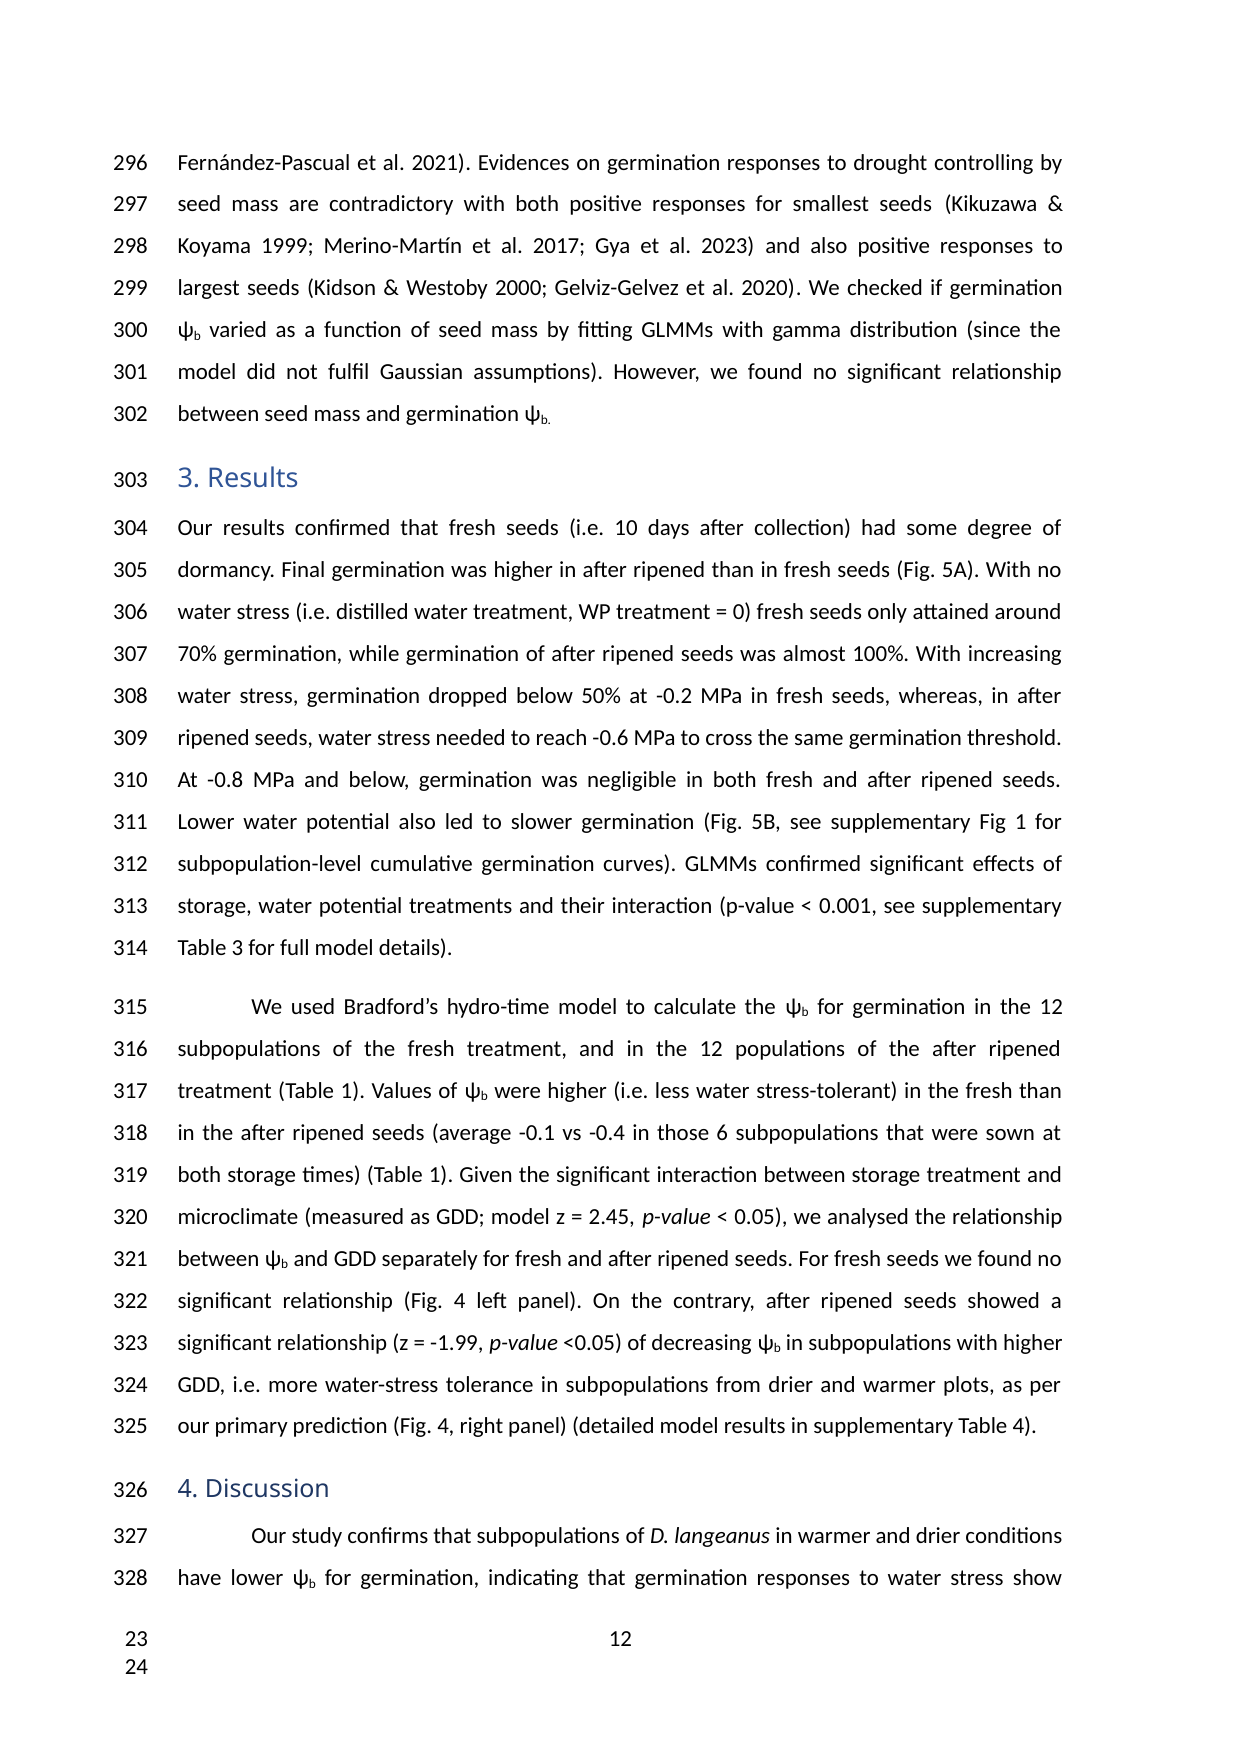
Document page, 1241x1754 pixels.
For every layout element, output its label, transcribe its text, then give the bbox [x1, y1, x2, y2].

subtitle 3. Results [177, 458, 1063, 495]
subtitle 4. Discussion [177, 1470, 1063, 1504]
text We used Bradford’s hydro-time model to calculate the ψb for germination in the 12 subpopulations of the fresh treatment, and in the 12 populations of the after ripened treatment (Table 1). Values of ψb were higher (i.e. less water stress-tolerant) in the fresh than in the after ripened seeds (average -0.1 vs -0.4 in those 6 subpopulations that were sown at both storage times) (Table 1). Given the significant interaction between storage treatment and microclimate (measured as GDD; model z = 2.45, p-value < 0.05), we analysed the relationship between ψb and GDD separately for fresh and after ripened seeds. For fresh seeds we found no significant relationship (Fig. 4 left panel). On the contrary, after ripened seeds showed a significant relationship (z = -1.99, p-value <0.05) of decreasing ψb in subpopulations with higher GDD, i.e. more water-stress tolerance in subpopulations from drier and warmer plots, as per our primary prediction (Fig. 4, right panel) (detailed model results in supplementary Table 4). [177, 992, 1063, 1440]
text Our results confirmed that fresh seeds (i.e. 10 days after collection) had some degree of dormancy. Final germination was higher in after ripened than in fresh seeds (Fig. 5A). With no water stress (i.e. distilled water treatment, WP treatment = 0) fresh seeds only attained around 70% germination, while germination of after ripened seeds was almost 100%. With increasing water stress, germination dropped below 50% at -0.2 MPa in fresh seeds, whereas, in after ripened seeds, water stress needed to reach -0.6 MPa to cross the same germination threshold. At -0.8 MPa and below, germination was negligible in both fresh and after ripened seeds. Lower water potential also led to slower germination (Fig. 5B, see supplementary Fig 1 for subpopulation-level cumulative germination curves). GLMMs confirmed significant effects of storage, water potential treatments and their interaction (p-value < 0.001, see supplementary Table 3 for full model details). [177, 513, 1063, 961]
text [177, 148, 1063, 427]
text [177, 1521, 1063, 1591]
